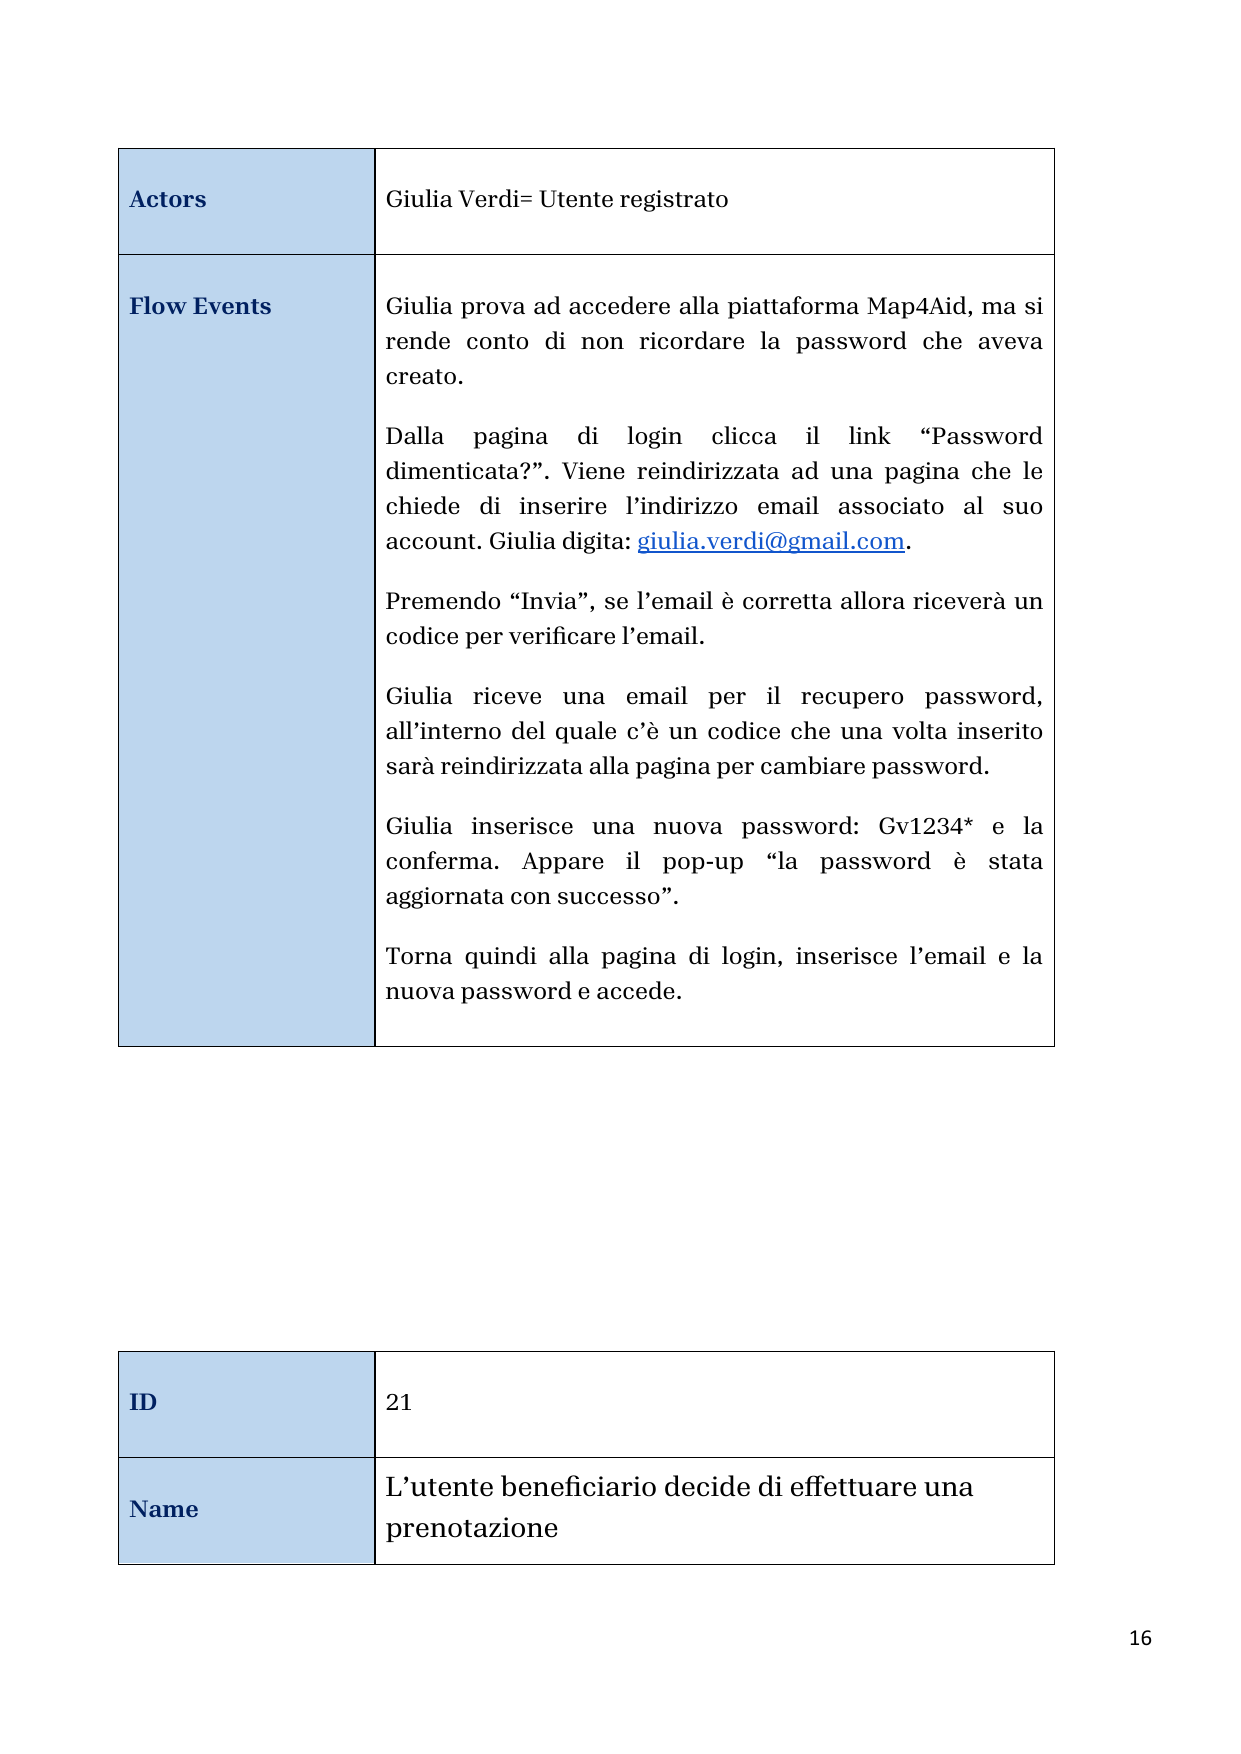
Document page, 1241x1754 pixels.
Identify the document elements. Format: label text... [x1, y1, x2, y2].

table_cell Actors [119, 149, 374, 254]
table_cell Flow Events [119, 255, 374, 1046]
table_cell L’utente beneficiario decide di effettuare una prenotazione [376, 1458, 1054, 1563]
table_header 21 [376, 1352, 1054, 1457]
table_cell Name [119, 1458, 374, 1563]
table_header ID [119, 1352, 374, 1457]
table_cell Giulia Verdi= Utente registrato [376, 149, 1054, 254]
table_cell Giulia prova ad accedere alla piattaforma Map4Aid, ma si rende conto di non ricordare la password che aveva creato. Dalla pagina di login clicca il link “Password dimenticata?”. Viene reindirizzata ad una pagina che le chiede di inserire l’indirizzo email associato al suo account. Giulia digita: giulia.verdi@gmail.com. Premendo “Invia”, se l’email è corretta allora riceverà un codice per verificare l’email. Giulia riceve una email per il recupero password, all’interno del quale c’è un codice che una volta inserito sarà reindirizzata alla pagina per cambiare password. Giulia inserisce una nuova password: Gv1234* e la conferma. Appare il pop-up “la password è stata aggiornata con successo”. Torna quindi alla pagina di login, inserisce l’email e la nuova password e accede. [376, 255, 1054, 1046]
